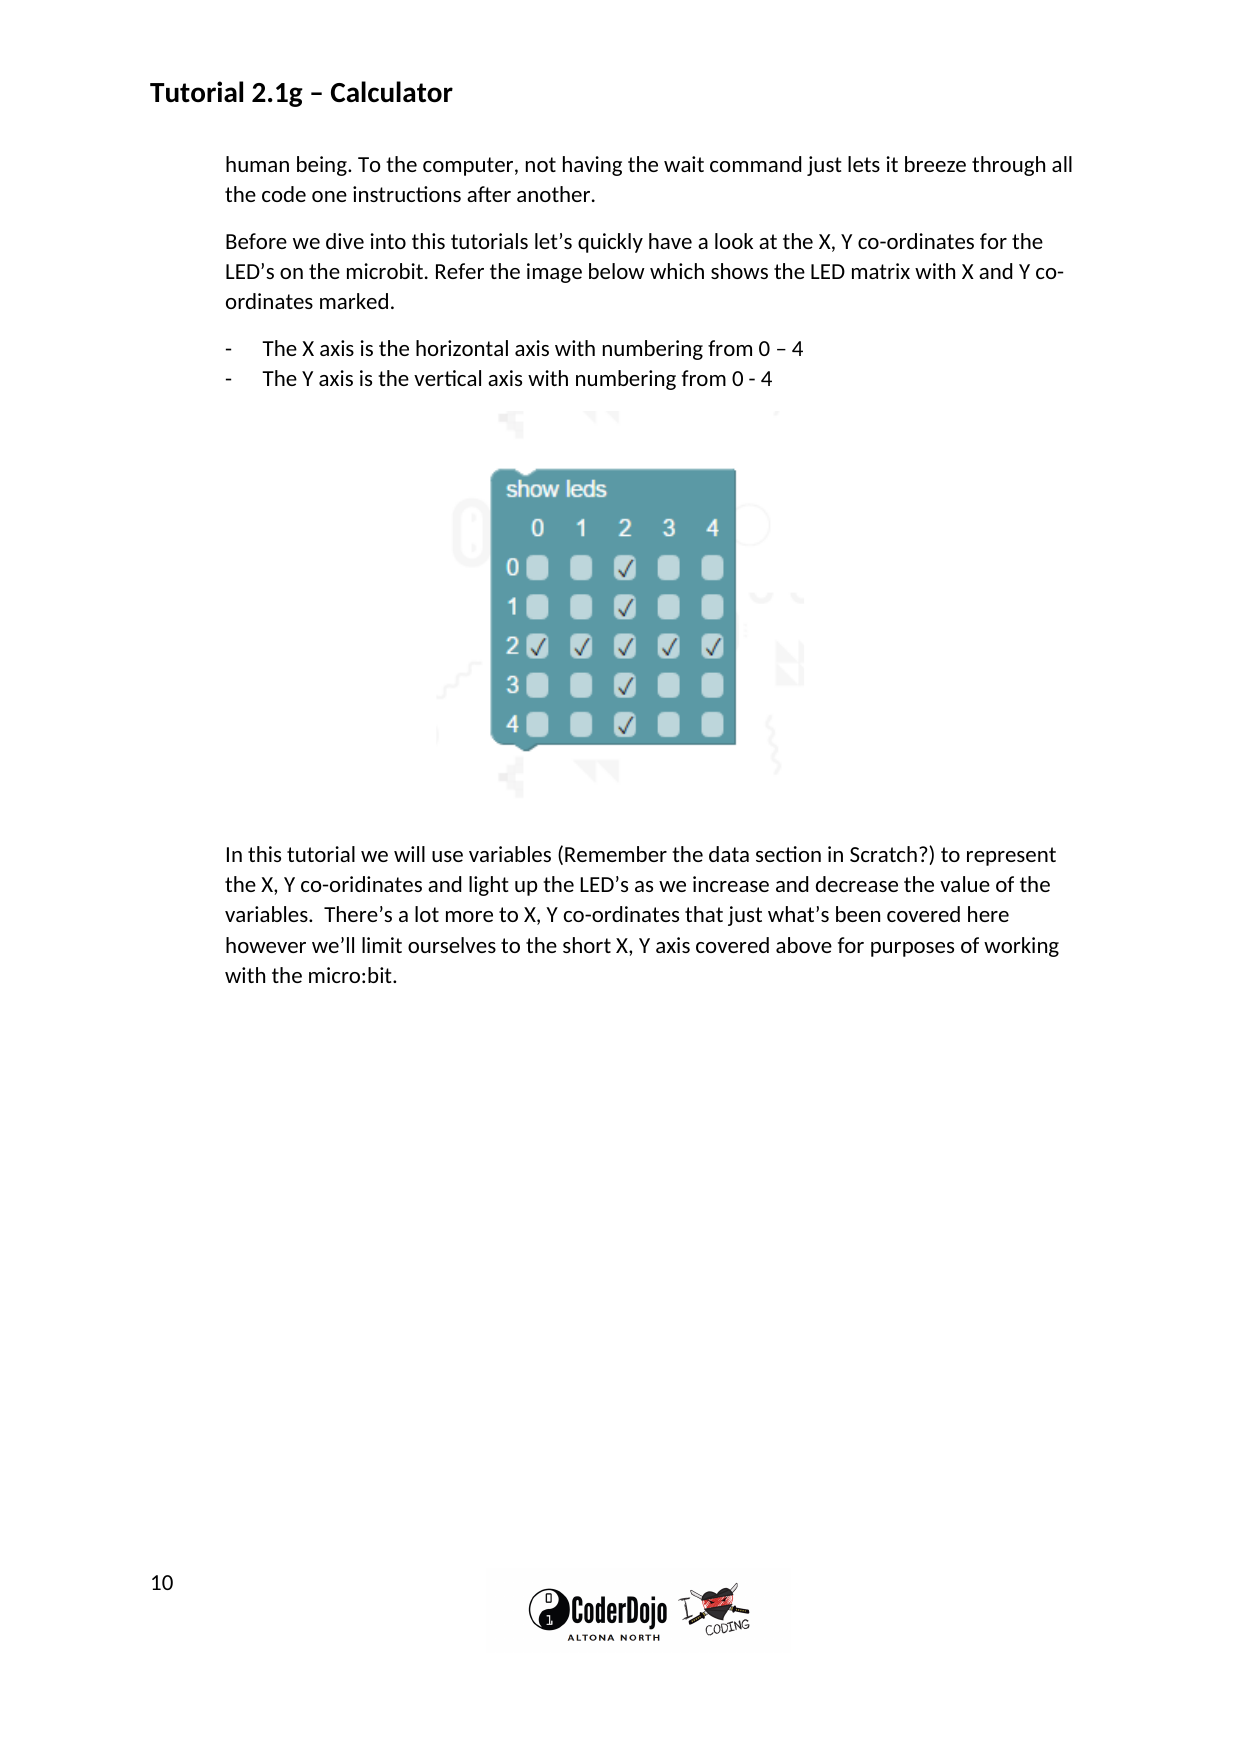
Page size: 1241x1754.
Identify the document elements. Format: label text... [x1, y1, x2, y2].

text In this tutorial we will use variables (Remember the data section in Scratch?) to represent the X, Y co-oridinates and light up the LED’s as we increase and decrease the value of the variables. There’s a lot more to X, Y co-ordinates that just what’s been covered here however we’ll limit ourselves to the short X, Y axis covered above for purposes of working with the micro:bit. [225, 840, 1090, 989]
list The X axis is the horizontal axis with numbering from 0 – 4 [225, 334, 1090, 362]
picture [486, 1568, 792, 1653]
list The Y axis is the vertical axis with numbering from 0 - 4 [225, 364, 1090, 393]
text Before we dive into this tutorials let’s quickly have a look at the X, Y co-ordinates for the LED’s on the microbit. Refer the image below which shows the LED matrix with X and Y co-ordinates marked. [225, 227, 1090, 316]
picture [436, 411, 805, 822]
